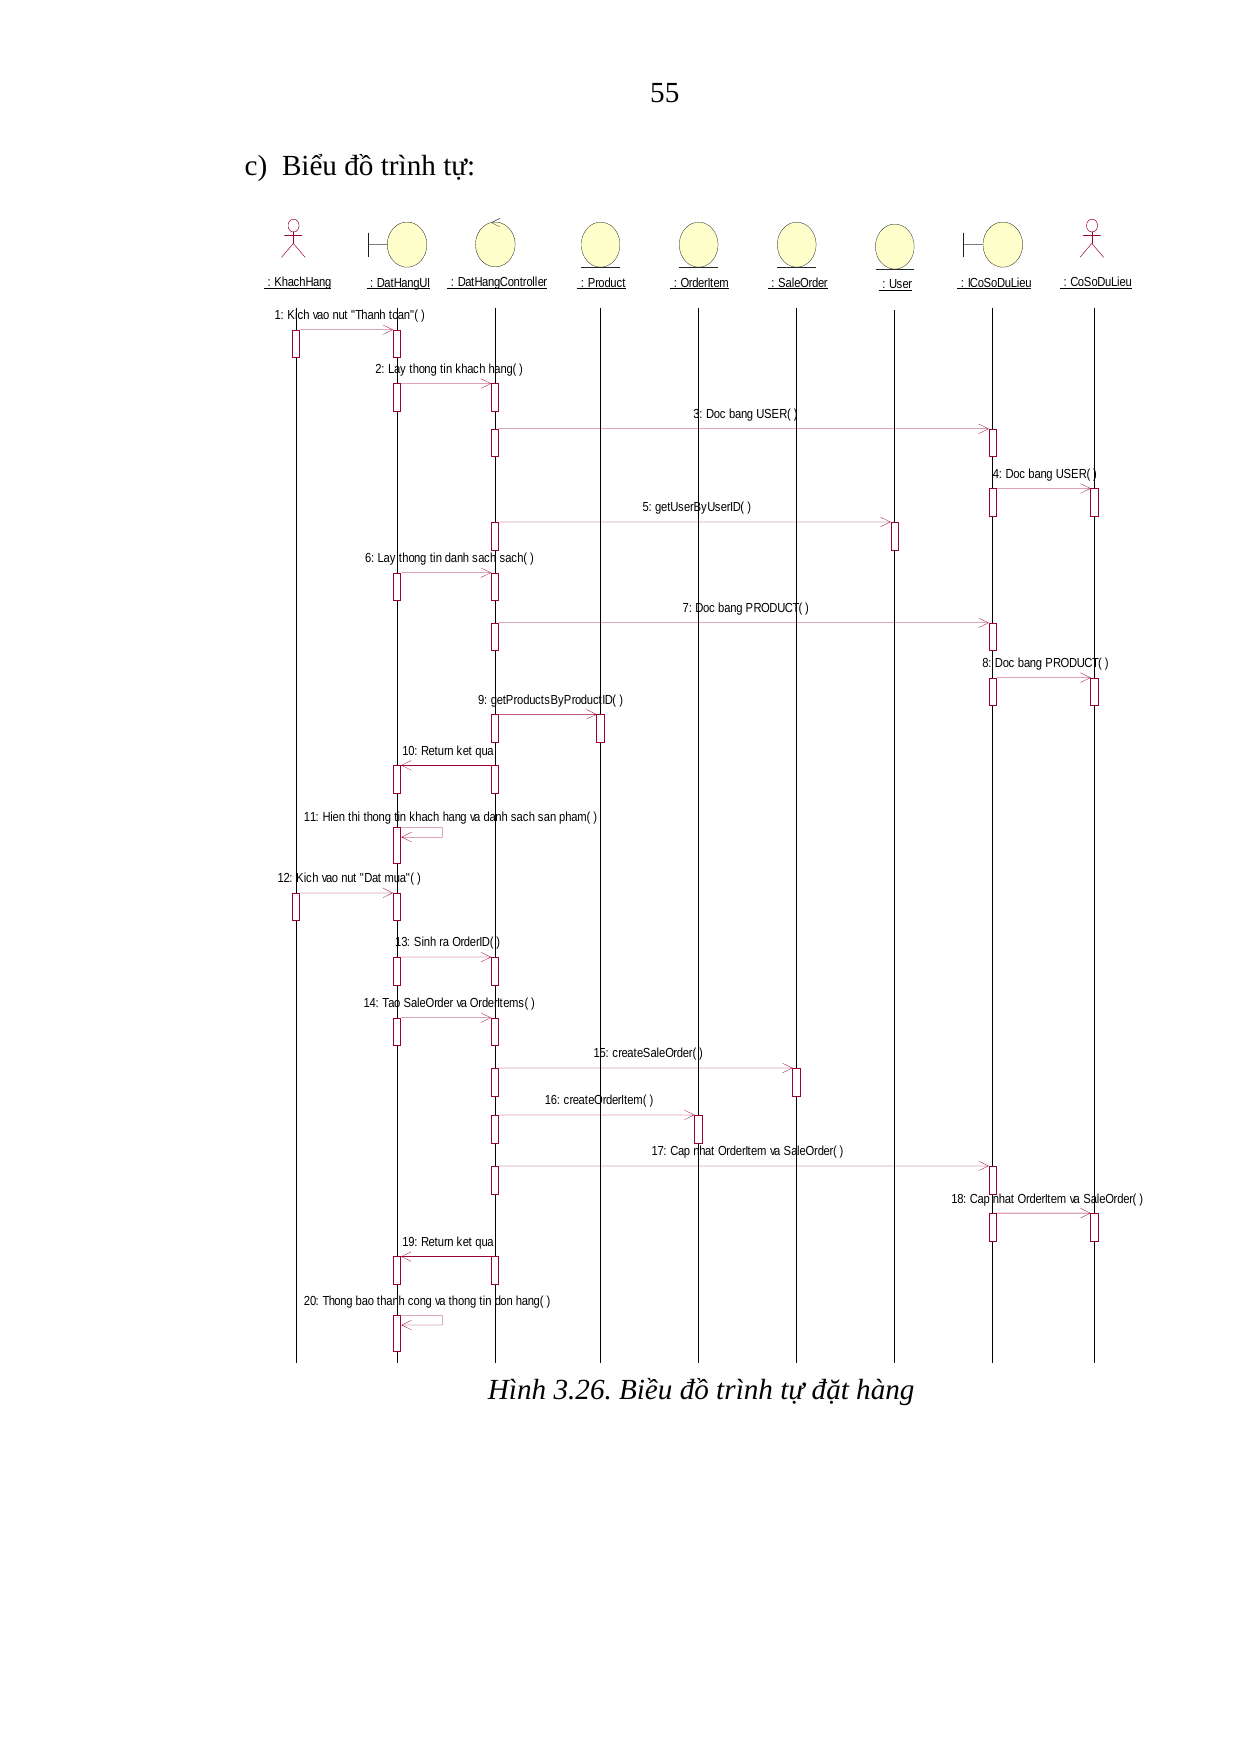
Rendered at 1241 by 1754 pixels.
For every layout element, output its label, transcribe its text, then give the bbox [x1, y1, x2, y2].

list Biểu đồ trình tự: [244, 148, 1122, 181]
